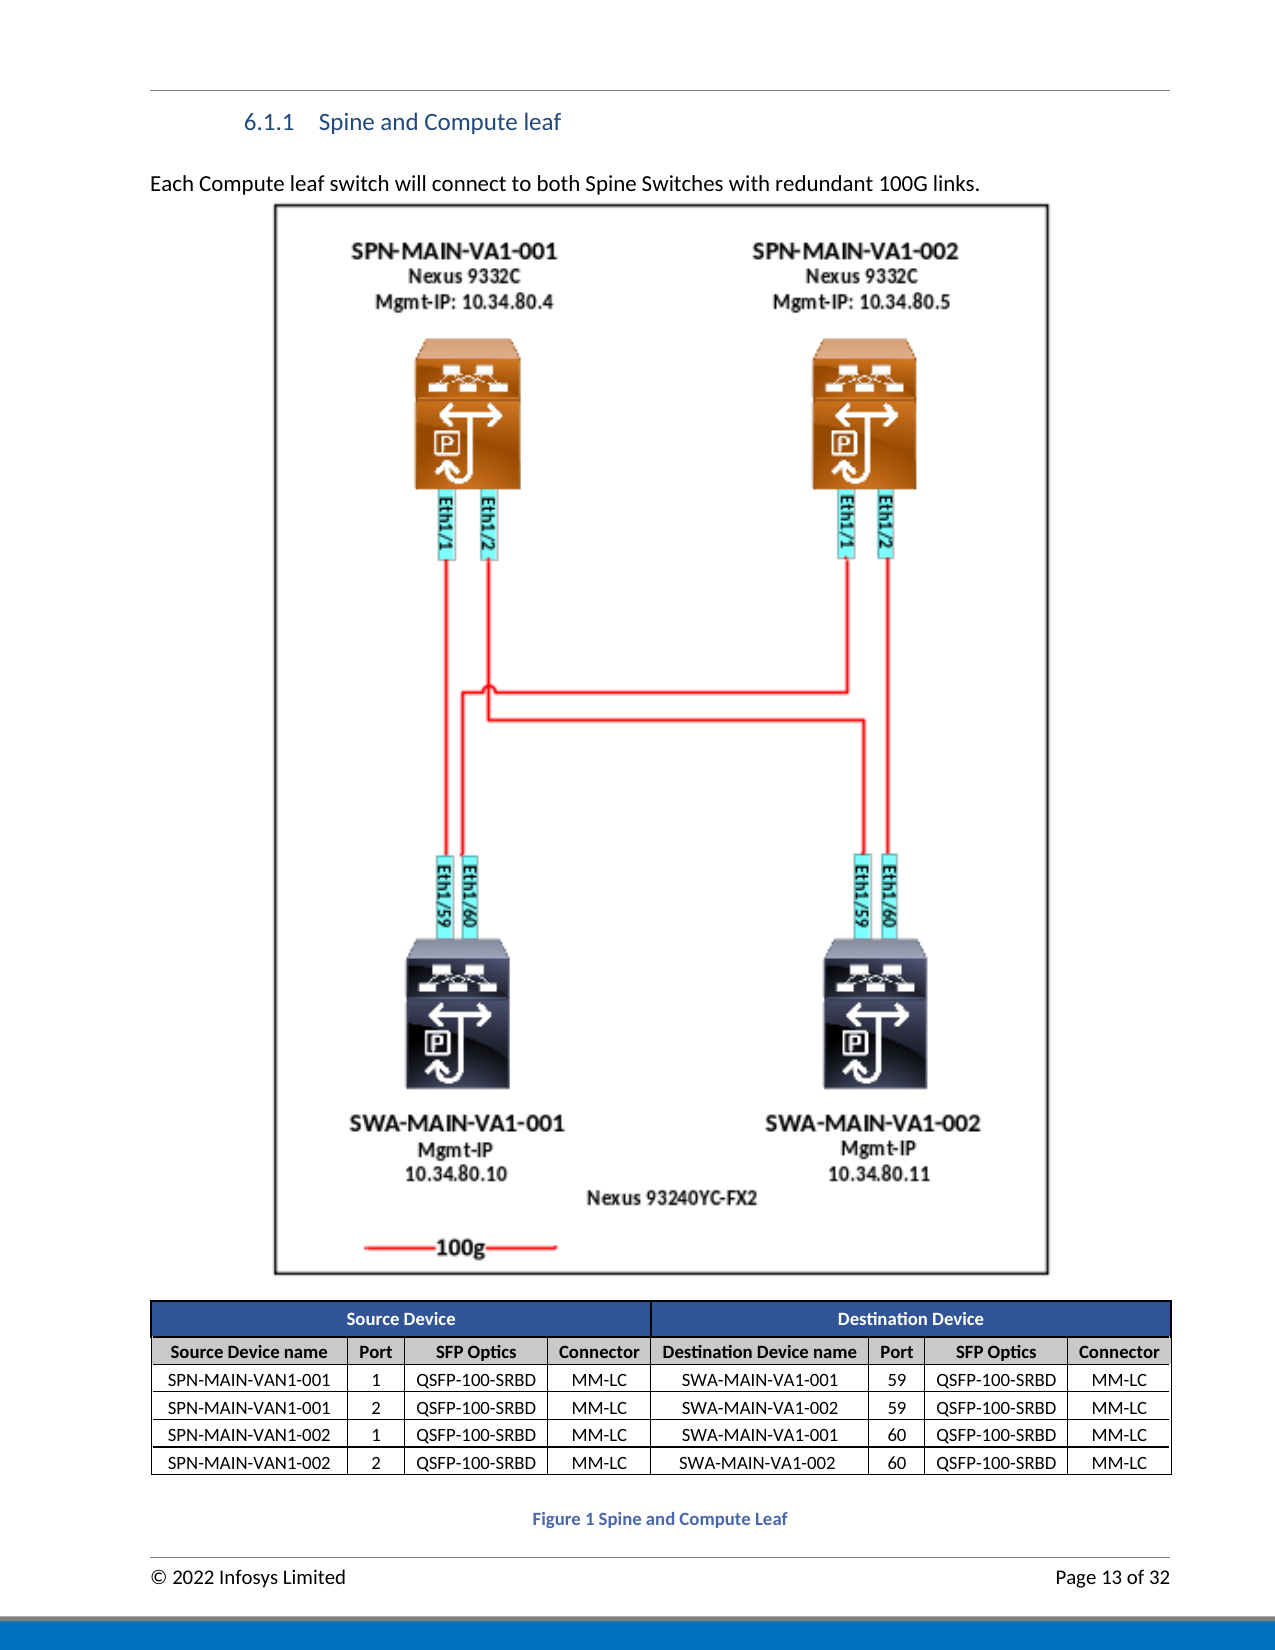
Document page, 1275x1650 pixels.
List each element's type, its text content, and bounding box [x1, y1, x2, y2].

table_cell QSFP-100-SRBD [925, 1392, 1067, 1419]
table_cell 2 [348, 1392, 404, 1419]
table_cell 60 [869, 1420, 924, 1446]
table_cell Source Device name [152, 1337, 347, 1364]
table_cell 1 [348, 1365, 404, 1391]
table_cell Connector [548, 1338, 650, 1364]
table_cell QSFP-100-SRBD [925, 1365, 1067, 1391]
table_cell MM-LC [1068, 1391, 1171, 1419]
table_cell SWA-MAIN-VA1-001 [651, 1420, 868, 1446]
table_cell MM-LC [548, 1420, 650, 1446]
table_cell SWA-MAIN-VA1-002 [651, 1448, 868, 1474]
table_cell MM-LC [1068, 1419, 1171, 1446]
table_cell QSFP-100-SRBD [925, 1448, 1067, 1474]
table_cell MM-LC [548, 1365, 650, 1391]
table_cell 59 [869, 1365, 924, 1391]
table_cell SFP Optics [405, 1338, 547, 1364]
table_cell QSFP-100-SRBD [405, 1448, 547, 1474]
table_cell SPN-MAIN-VAN1-001 [152, 1365, 347, 1391]
table_cell 60 [869, 1448, 924, 1474]
table_cell SPN-MAIN-VAN1-002 [152, 1447, 347, 1474]
table_cell QSFP-100-SRBD [405, 1420, 547, 1446]
table_cell MM-LC [1068, 1446, 1171, 1474]
table_header Source Device [152, 1302, 650, 1336]
subtitle Spine and Compute leaf [244, 106, 1170, 137]
table_header Destination Device [652, 1302, 1170, 1336]
text Each Compute leaf switch will connect to both Spine Switches with redundant 100G links. [150, 169, 1170, 197]
table_cell SPN-MAIN-VAN1-002 [152, 1420, 347, 1446]
table_cell MM-LC [548, 1448, 650, 1474]
table_cell 59 [869, 1392, 924, 1419]
table_cell SWA-MAIN-VA1-001 [651, 1365, 868, 1391]
table_cell Port [348, 1338, 404, 1364]
table_cell QSFP-100-SRBD [925, 1420, 1067, 1446]
table_cell Destination Device name [651, 1338, 868, 1364]
table_cell SWA-MAIN-VA1-002 [651, 1392, 868, 1419]
table_cell MM-LC [1068, 1364, 1171, 1391]
table_cell QSFP-100-SRBD [405, 1392, 547, 1419]
table_cell SFP Optics [925, 1338, 1067, 1364]
table_cell 1 [348, 1420, 404, 1446]
table_cell Connector [1068, 1336, 1171, 1364]
table_cell Port [869, 1338, 924, 1364]
table_cell SPN-MAIN-VAN1-001 [152, 1392, 347, 1419]
table_cell MM-LC [548, 1392, 650, 1419]
table_cell QSFP-100-SRBD [405, 1365, 547, 1391]
table_cell 2 [348, 1448, 404, 1474]
